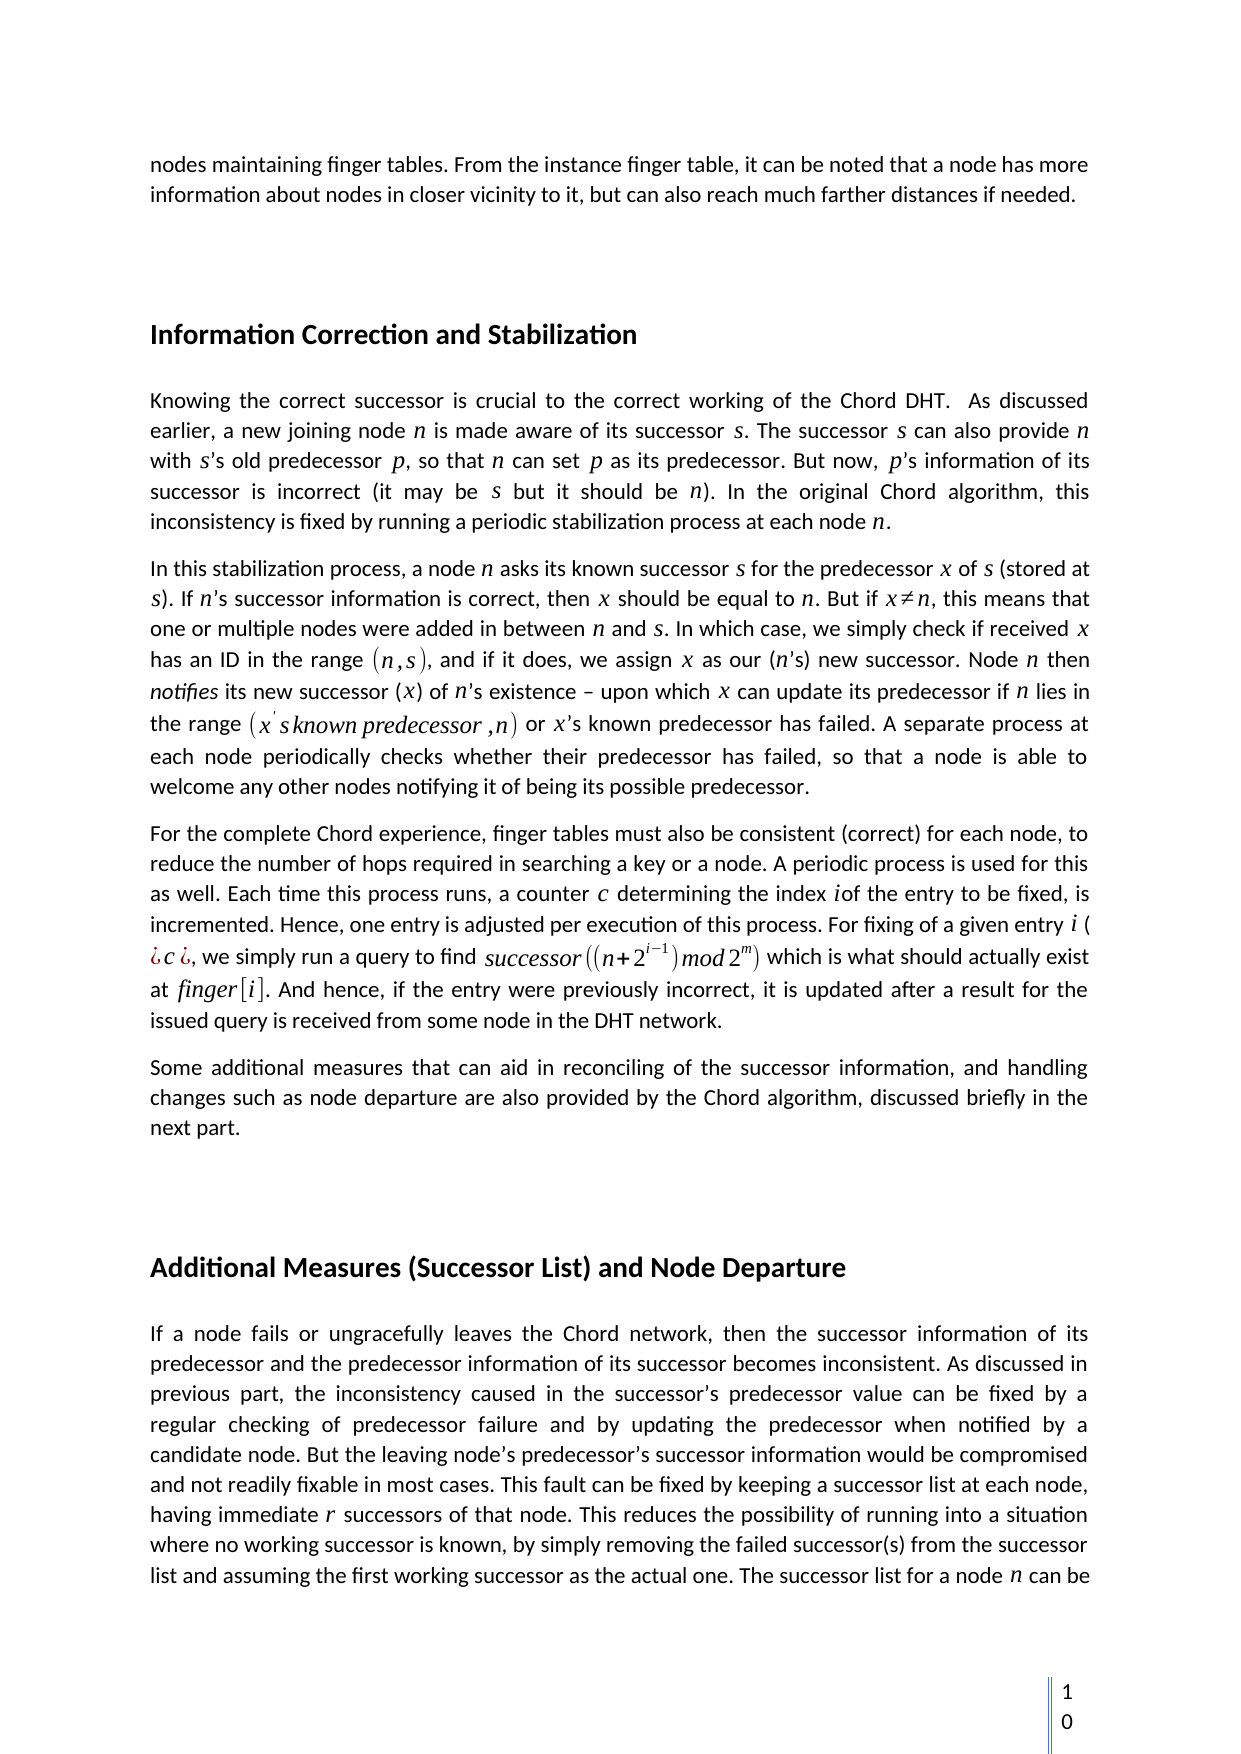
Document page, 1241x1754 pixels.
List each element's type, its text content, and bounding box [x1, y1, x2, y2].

text Information Correction and Stabilization [150, 316, 1090, 352]
text For the complete Chord experience, finger tables must also be consistent (correct) for each node, to reduce the number of hops required in searching a key or a node. A periodic process is used for this as well. Each time this process runs, a counter determining the index of the entry to be fixed, is incremented. Hence, one entry is adjusted per execution of this process. For fixing of a given entry (, we simply run a query to find which is what should actually exist at . And hence, if the entry were previously incorrect, it is updated after a result for the issued query is received from some node in the DHT network. [150, 819, 1090, 1034]
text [150, 1319, 1090, 1589]
text Additional Measures (Successor List) and Node Departure [150, 1249, 1090, 1284]
text Some additional measures that can aid in reconciling of the successor information, and handling changes such as node departure are also provided by the Chord algorithm, discussed briefly in the next part. [150, 1053, 1090, 1141]
text In this stabilization process, a node asks its known successor for the predecessor of (stored at ). If ’s successor information is correct, then should be equal to . But if , this means that one or multiple nodes were added in between and . In which case, we simply check if received has an ID in the range , and if it does, we assign as our (’s) new successor. Node then notifies its new successor () of ’s existence – upon which can update its predecessor if lies in the range or ’s known predecessor has failed. A separate process at each node periodically checks whether their predecessor has failed, so that a node is able to welcome any other nodes notifying it of being its possible predecessor. [150, 554, 1090, 800]
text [150, 150, 1090, 208]
text Knowing the correct successor is crucial to the correct working of the Chord DHT. As discussed earlier, a new joining node is made aware of its successor . The successor can also provide with ’s old predecessor , so that can set as its predecessor. But now, ’s information of its successor is incorrect (it may be but it should be ). In the original Chord algorithm, this inconsistency is fixed by running a periodic stabilization process at each node . [150, 386, 1090, 535]
